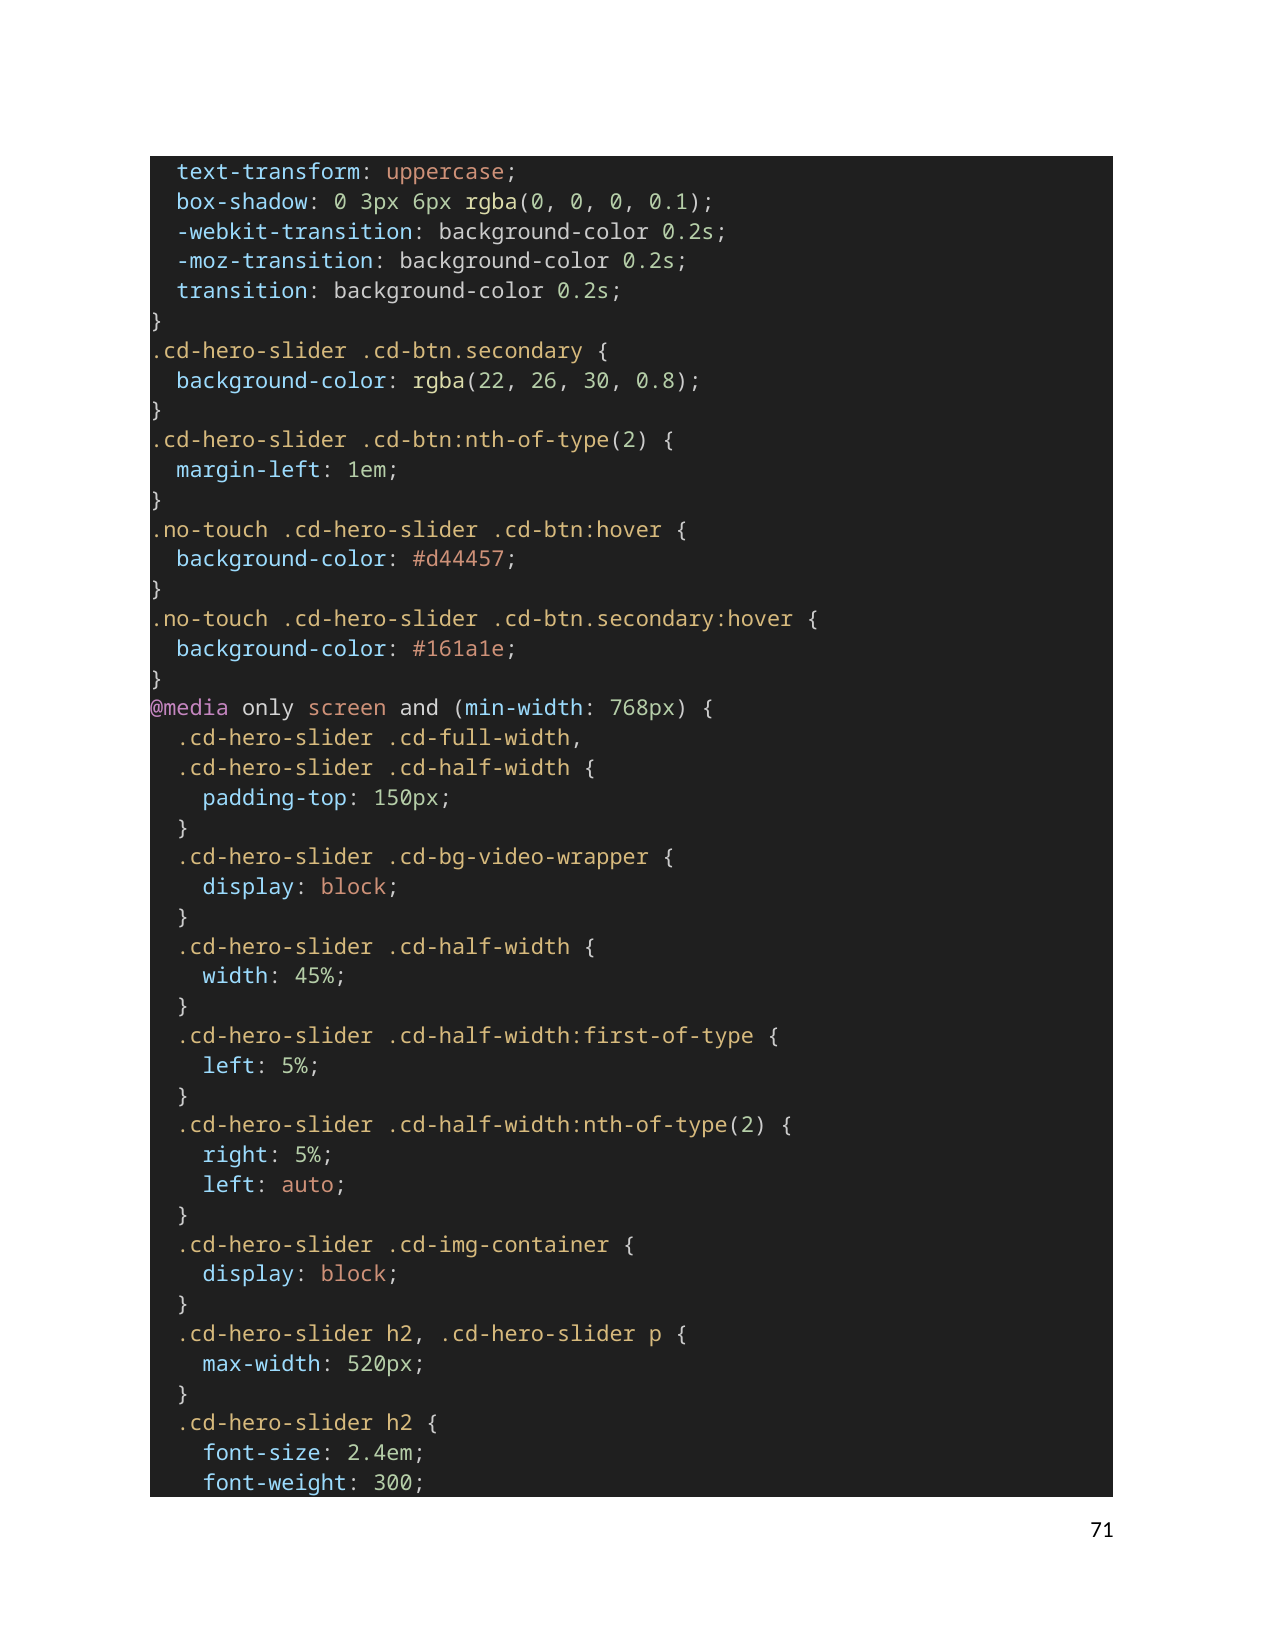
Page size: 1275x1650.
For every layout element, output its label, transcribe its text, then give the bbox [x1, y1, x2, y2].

text .cd-hero-slider .cd-btn.secondary { [150, 335, 1113, 364]
text -webkit-transition: background-color 0.2s; [150, 216, 1113, 245]
text .cd-hero-slider .cd-half-width { [150, 752, 1113, 782]
text background-color: #d44457; [150, 543, 1113, 573]
text box-shadow: 0 3px 6px rgba(0, 0, 0, 0.1); [150, 186, 1113, 216]
text transition: background-color 0.2s; [150, 275, 1113, 305]
text text-transform: uppercase; [150, 156, 1113, 186]
text } [150, 1079, 1113, 1109]
text -moz-transition: background-color 0.2s; [150, 245, 1113, 275]
text background-color: rgba(22, 26, 30, 0.8); [150, 364, 1113, 394]
text background-color: #161a1e; [150, 633, 1113, 662]
text .cd-hero-slider .cd-full-width, [150, 722, 1113, 752]
text } [150, 811, 1113, 841]
text } [150, 1199, 1113, 1228]
text .cd-hero-slider .cd-btn:nth-of-type(2) { [150, 424, 1113, 454]
text font-weight: 300; [150, 1467, 1113, 1497]
text padding-top: 150px; [150, 782, 1113, 811]
text } [150, 484, 1113, 513]
text font-size: 2.4em; [150, 1437, 1113, 1467]
text right: 5%; [150, 1139, 1113, 1169]
text .cd-hero-slider h2 { [150, 1407, 1113, 1437]
text } [150, 990, 1113, 1020]
text } [150, 394, 1113, 424]
text width: 45%; [150, 960, 1113, 990]
text .cd-hero-slider h2, .cd-hero-slider p { [150, 1318, 1113, 1348]
text .cd-hero-slider .cd-bg-video-wrapper { [150, 841, 1113, 871]
text .cd-hero-slider .cd-img-container { [150, 1228, 1113, 1258]
text margin-left: 1em; [150, 454, 1113, 484]
text .cd-hero-slider .cd-half-width { [150, 931, 1113, 960]
text left: 5%; [150, 1050, 1113, 1079]
text } [150, 305, 1113, 335]
text } [150, 1377, 1113, 1407]
text } [150, 1288, 1113, 1318]
text left: auto; [150, 1169, 1113, 1199]
text } [150, 662, 1113, 692]
text } [150, 901, 1113, 931]
text } [150, 573, 1113, 603]
text display: block; [150, 871, 1113, 901]
text display: block; [150, 1258, 1113, 1288]
text max-width: 520px; [150, 1348, 1113, 1377]
text .no-touch .cd-hero-slider .cd-btn:hover { [150, 513, 1113, 543]
text .cd-hero-slider .cd-half-width:first-of-type { [150, 1020, 1113, 1050]
text .cd-hero-slider .cd-half-width:nth-of-type(2) { [150, 1109, 1113, 1139]
text @media only screen and (min-width: 768px) { [150, 692, 1113, 722]
text .no-touch .cd-hero-slider .cd-btn.secondary:hover { [150, 603, 1113, 633]
